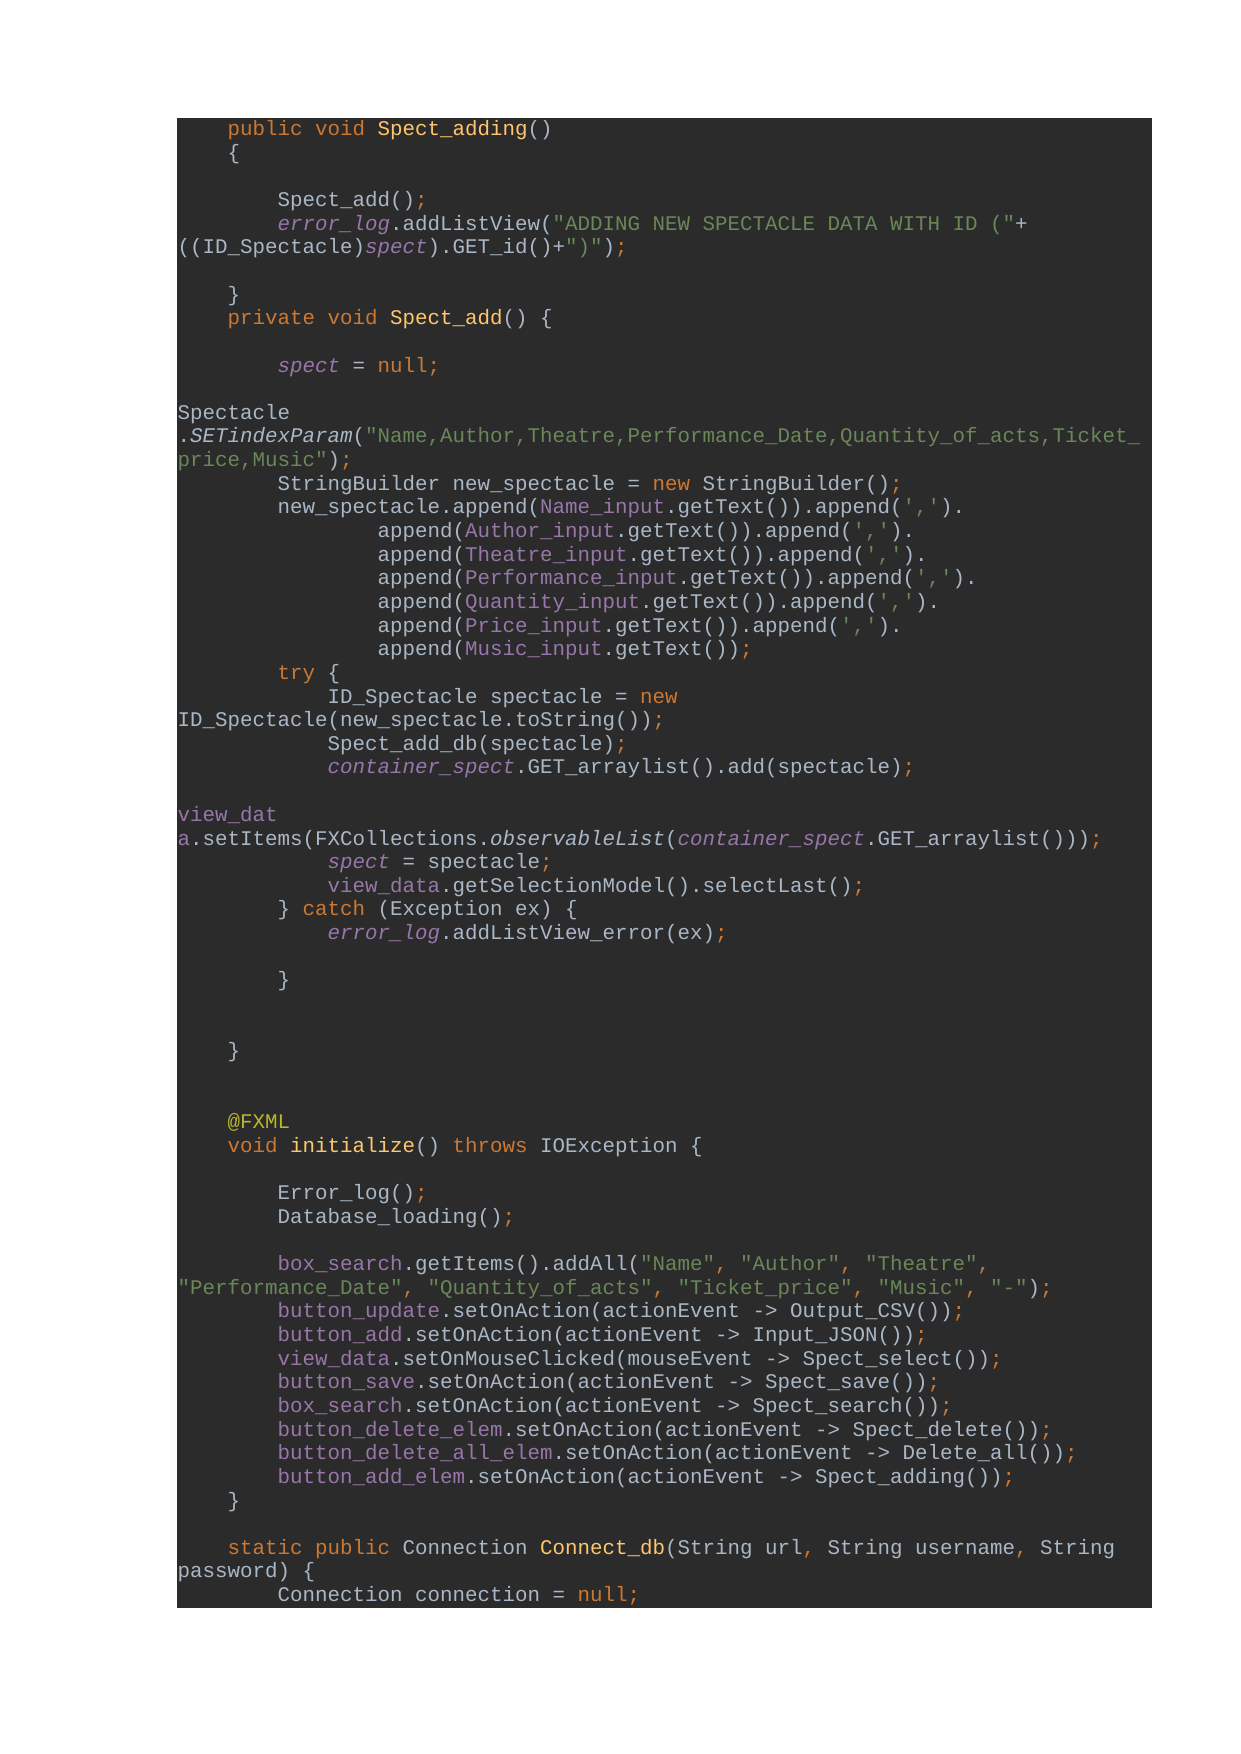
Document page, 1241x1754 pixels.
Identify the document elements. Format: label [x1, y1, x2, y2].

text [177, 118, 1152, 1608]
